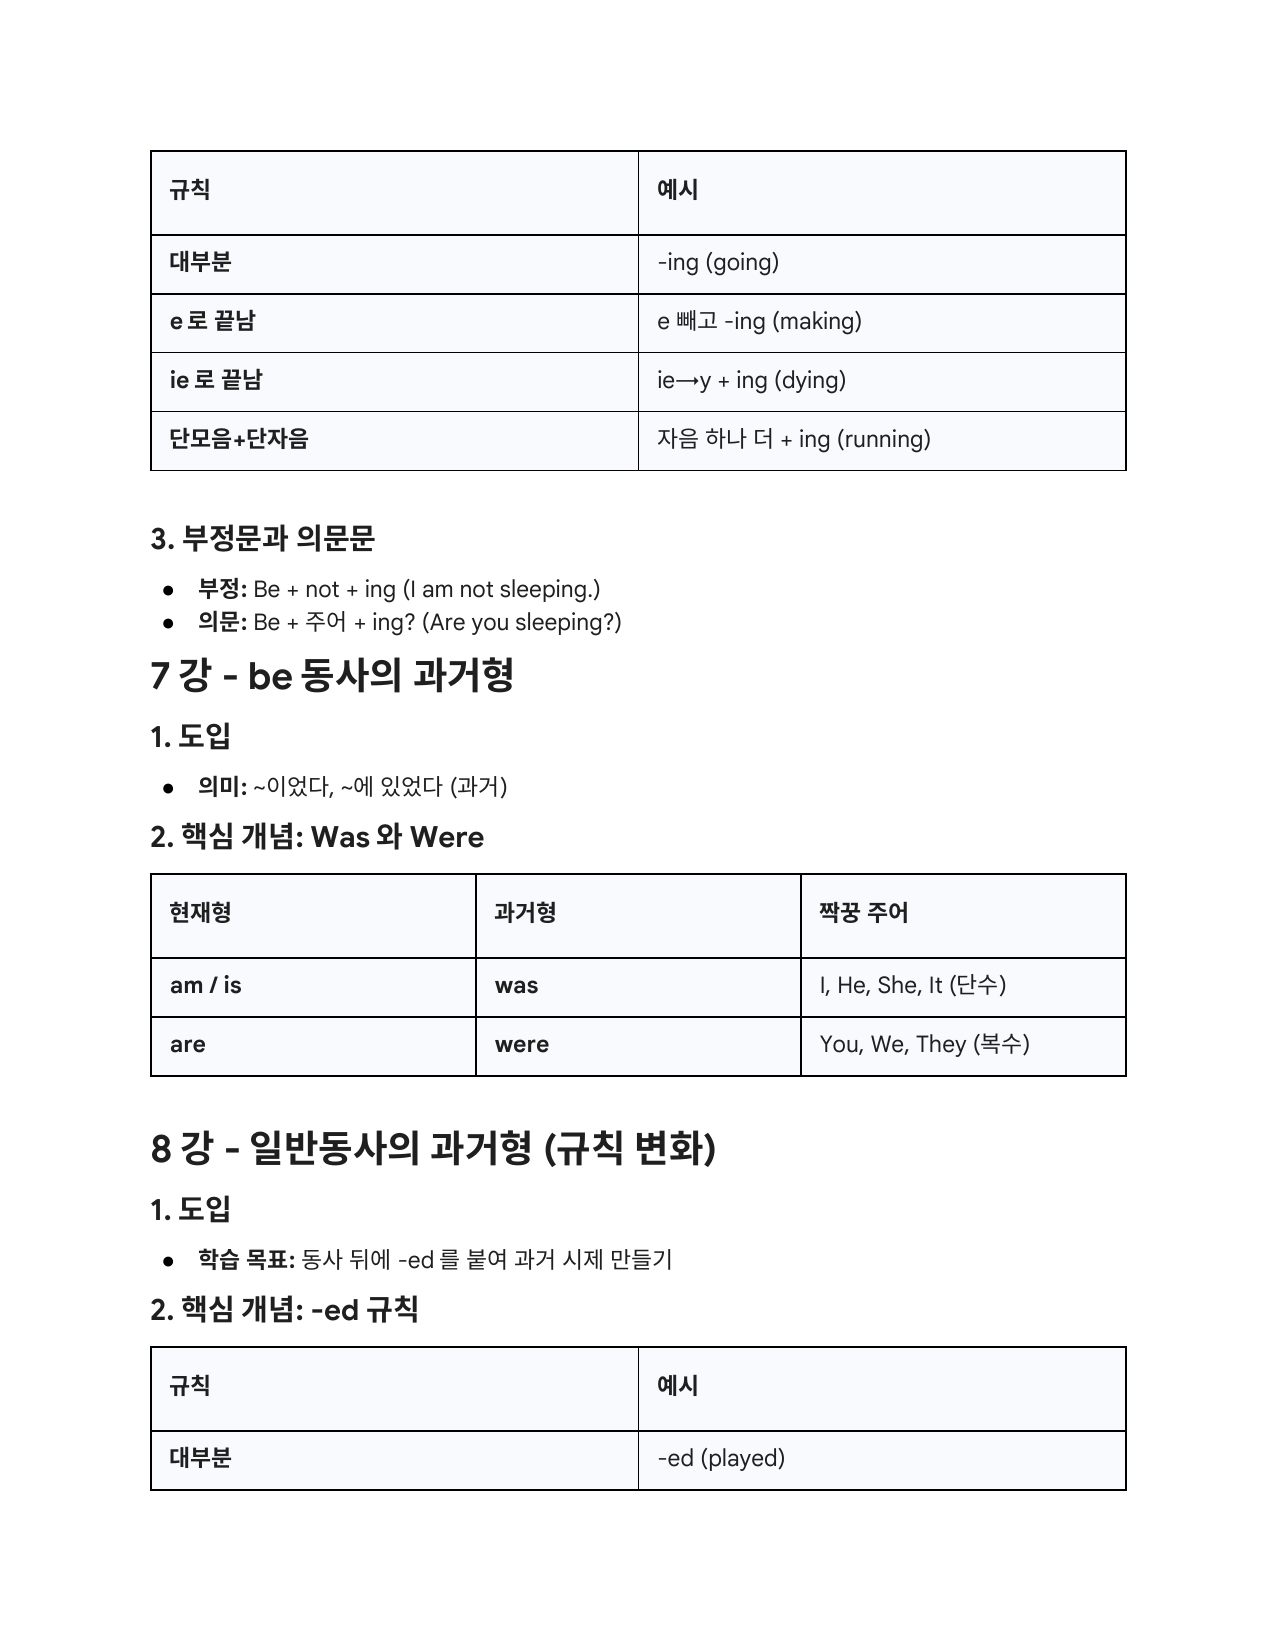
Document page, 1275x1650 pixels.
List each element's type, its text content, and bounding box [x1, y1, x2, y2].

table_cell ie→y + ing (dying) [639, 353, 1125, 411]
list 의미: ~이었다, ~에 있었다 (과거) [161, 774, 1125, 802]
table_header 규칙 [152, 152, 638, 234]
table_cell were [477, 1018, 800, 1075]
subtitle 8강 - 일반동사의 과거형 (규칙 변화) [150, 1126, 1125, 1173]
table_cell You, We, They (복수) [802, 1018, 1125, 1075]
table_cell 자음 하나 더 + ing (running) [639, 412, 1125, 470]
table_cell ie로 끝남 [152, 353, 638, 411]
table_header 예시 [639, 1348, 1125, 1430]
list 의문: Be + 주어 + ing? (Are you sleeping?) [161, 608, 1125, 637]
subtitle 3. 부정문과 의문문 [150, 521, 1125, 558]
table_cell I, He, She, It (단수) [802, 959, 1125, 1016]
table_header 예시 [639, 152, 1125, 234]
table_cell 단모음+단자음 [152, 412, 638, 470]
table_cell was [477, 959, 800, 1016]
table_cell e 빼고 -ing (making) [639, 295, 1125, 352]
list 학습 목표: 동사 뒤에 -ed를 붙여 과거 시제 만들기 [161, 1247, 1125, 1275]
subtitle 1. 도입 [150, 719, 1125, 756]
table_cell -ed (played) [639, 1432, 1125, 1489]
table_header 짝꿍 주어 [802, 875, 1125, 957]
subtitle 1. 도입 [150, 1192, 1125, 1229]
table_cell -ing (going) [639, 236, 1125, 293]
table_cell am / is [152, 959, 475, 1016]
table_cell 대부분 [152, 1432, 638, 1489]
table_cell are [152, 1018, 475, 1075]
list 부정: Be + not + ing (I am not sleeping.) [161, 576, 1125, 604]
subtitle 2. 핵심 개념: -ed 규칙 [150, 1292, 1125, 1328]
table_header 현재형 [152, 875, 475, 957]
table_cell 대부분 [152, 236, 638, 293]
subtitle 2. 핵심 개념: Was와 Were [150, 819, 1125, 855]
subtitle 7강 - be동사의 과거형 [150, 653, 1125, 700]
table_cell e로 끝남 [152, 295, 638, 352]
table_header 규칙 [152, 1348, 638, 1430]
table_header 과거형 [477, 875, 800, 957]
